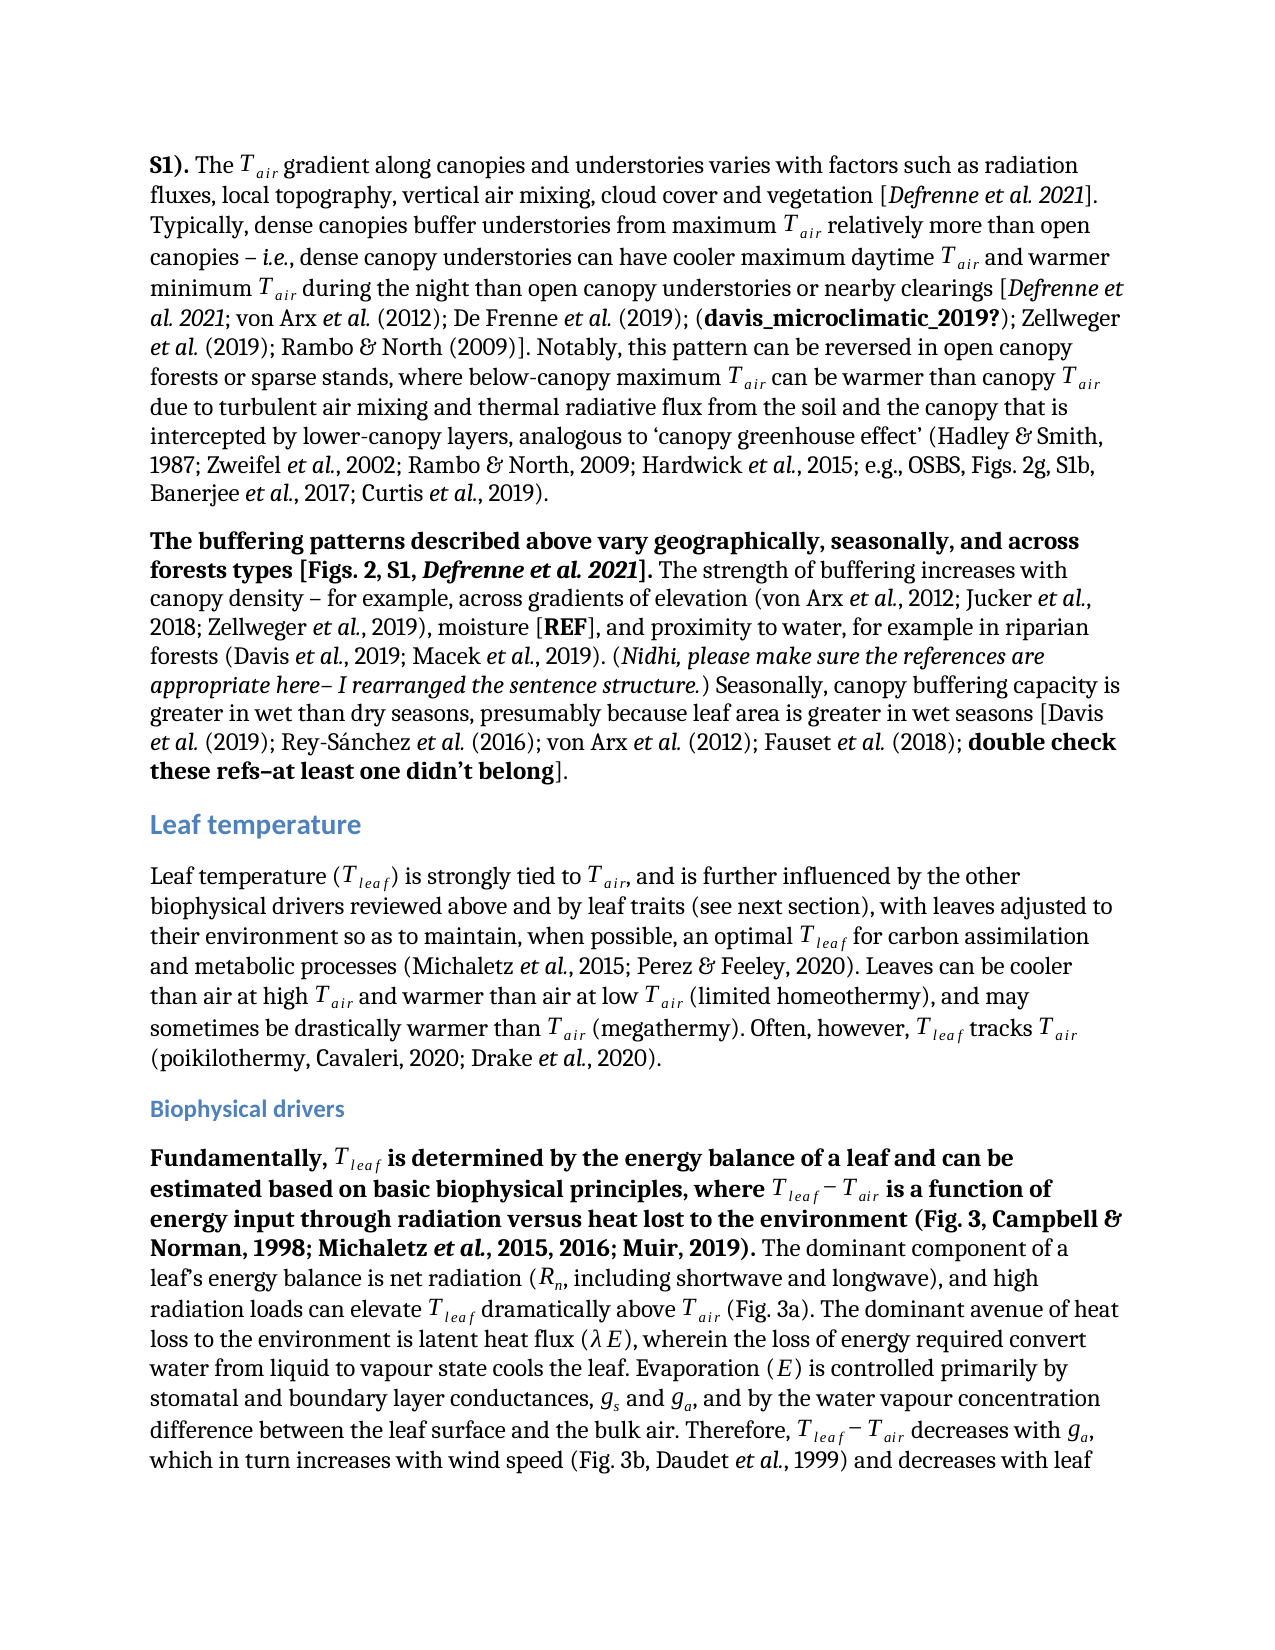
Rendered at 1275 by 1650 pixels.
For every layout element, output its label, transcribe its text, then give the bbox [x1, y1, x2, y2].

text Leaf temperature () is strongly tied to , and is further influenced by the other biophysical drivers reviewed above and by leaf traits (see next section), with leaves adjusted to their environment so as to maintain, when possible, an optimal for carbon assimilation and metabolic processes (Michaletz et al., 2015; Perez & Feeley, 2020). Leaves can be cooler than air at high and warmer than air at low (limited homeothermy), and may sometimes be drastically warmer than (megathermy). Often, however, tracks (poikilothermy, Cavaleri, 2020; Drake et al., 2020). [150, 861, 1125, 1072]
subtitle Leaf temperature [150, 806, 1125, 842]
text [150, 150, 1125, 508]
text The buffering patterns described above vary geographically, seasonally, and across forests types [Figs. 2, S1, Defrenne et al. 2021]. The strength of buffering increases with canopy density – for example, across gradients of elevation (von Arx et al., 2012; Jucker et al., 2018; Zellweger et al., 2019), moisture [REF], and proximity to water, for example in riparian forests (Davis et al., 2019; Macek et al., 2019). (Nidhi, please make sure the references are appropriate here– I rearranged the sentence structure.) Seasonally, canopy buffering capacity is greater in wet than dry seasons, presumably because leaf area is greater in wet seasons [Davis et al. (2019); Rey-Sánchez et al. (2016); von Arx et al. (2012); Fauset et al. (2018); double check these refs–at least one didn’t belong]. [150, 527, 1125, 786]
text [150, 1142, 1125, 1474]
subtitle Biophysical drivers [150, 1093, 1125, 1124]
